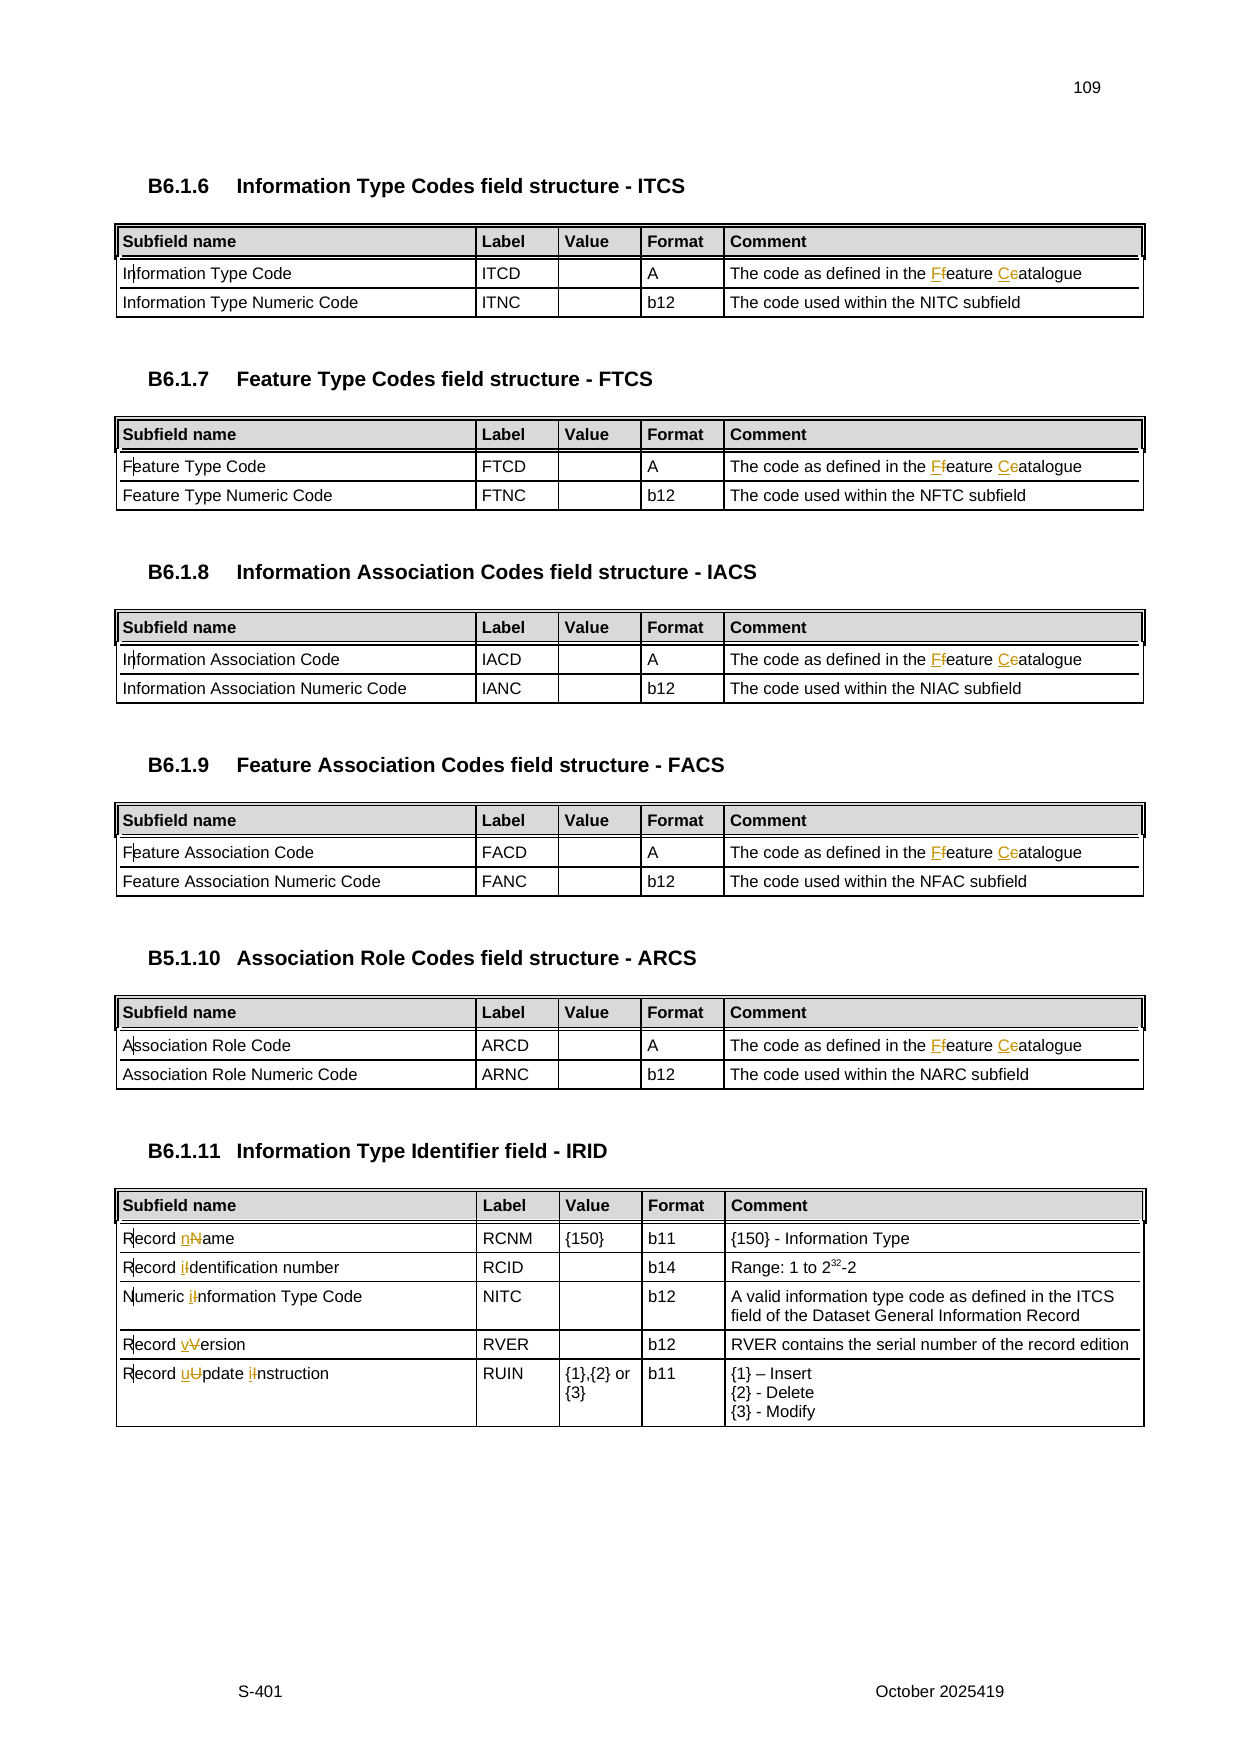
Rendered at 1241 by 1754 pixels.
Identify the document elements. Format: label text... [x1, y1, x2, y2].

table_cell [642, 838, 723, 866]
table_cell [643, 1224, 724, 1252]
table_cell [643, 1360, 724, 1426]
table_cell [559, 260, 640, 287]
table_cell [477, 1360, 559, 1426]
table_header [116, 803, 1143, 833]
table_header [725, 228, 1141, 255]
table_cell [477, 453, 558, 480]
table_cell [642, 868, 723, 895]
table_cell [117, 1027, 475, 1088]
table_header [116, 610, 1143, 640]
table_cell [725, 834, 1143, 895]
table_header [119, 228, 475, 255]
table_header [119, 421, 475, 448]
list Feature Association Codes field structure - FACS [148, 753, 1094, 777]
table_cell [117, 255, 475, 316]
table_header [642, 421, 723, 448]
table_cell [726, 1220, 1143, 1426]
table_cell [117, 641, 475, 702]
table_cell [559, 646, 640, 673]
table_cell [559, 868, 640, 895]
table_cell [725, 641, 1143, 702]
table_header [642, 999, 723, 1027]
list Association Role Codes field structure - ARCS [148, 946, 1094, 969]
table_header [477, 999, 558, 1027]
list Information Association Codes field structure - IACS [148, 560, 1094, 584]
list Information Type Codes field structure - ITCS [148, 174, 1094, 198]
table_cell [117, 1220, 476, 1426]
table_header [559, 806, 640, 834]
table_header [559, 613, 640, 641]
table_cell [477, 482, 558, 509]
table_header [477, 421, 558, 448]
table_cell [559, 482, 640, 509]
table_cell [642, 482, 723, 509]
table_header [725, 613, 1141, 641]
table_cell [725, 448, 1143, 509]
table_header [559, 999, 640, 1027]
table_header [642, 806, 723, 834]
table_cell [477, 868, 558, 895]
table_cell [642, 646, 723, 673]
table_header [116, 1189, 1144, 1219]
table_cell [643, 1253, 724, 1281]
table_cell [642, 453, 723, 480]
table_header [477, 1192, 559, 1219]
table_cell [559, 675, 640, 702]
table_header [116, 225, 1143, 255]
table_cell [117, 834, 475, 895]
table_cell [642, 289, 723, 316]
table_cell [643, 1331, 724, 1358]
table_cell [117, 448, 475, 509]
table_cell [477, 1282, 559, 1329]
list Feature Type Codes field structure - FTCS [148, 367, 1094, 391]
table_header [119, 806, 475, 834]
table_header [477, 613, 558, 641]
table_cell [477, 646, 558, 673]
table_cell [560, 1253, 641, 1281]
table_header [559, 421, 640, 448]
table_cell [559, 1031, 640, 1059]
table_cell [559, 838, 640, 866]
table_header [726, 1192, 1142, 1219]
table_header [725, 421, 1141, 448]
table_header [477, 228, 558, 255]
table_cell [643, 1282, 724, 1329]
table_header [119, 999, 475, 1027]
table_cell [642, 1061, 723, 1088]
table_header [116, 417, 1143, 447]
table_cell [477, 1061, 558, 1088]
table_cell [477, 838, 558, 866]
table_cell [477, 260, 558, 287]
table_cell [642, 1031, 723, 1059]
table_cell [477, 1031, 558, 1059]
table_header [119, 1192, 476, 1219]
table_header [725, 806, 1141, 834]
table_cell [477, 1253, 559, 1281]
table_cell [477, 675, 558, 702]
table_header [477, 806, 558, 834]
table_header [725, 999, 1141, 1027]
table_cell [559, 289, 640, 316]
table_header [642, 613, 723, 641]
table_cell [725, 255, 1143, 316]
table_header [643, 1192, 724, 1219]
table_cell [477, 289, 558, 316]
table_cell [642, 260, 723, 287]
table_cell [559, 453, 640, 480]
list Information Type Identifier field - IRID [148, 1138, 1094, 1162]
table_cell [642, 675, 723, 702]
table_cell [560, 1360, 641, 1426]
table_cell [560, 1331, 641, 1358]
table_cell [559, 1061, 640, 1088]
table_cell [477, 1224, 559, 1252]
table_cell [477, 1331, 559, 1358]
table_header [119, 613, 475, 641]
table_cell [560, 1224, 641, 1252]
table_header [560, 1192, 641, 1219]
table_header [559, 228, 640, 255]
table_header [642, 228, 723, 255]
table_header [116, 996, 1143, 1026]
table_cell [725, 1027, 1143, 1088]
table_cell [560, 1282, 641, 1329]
